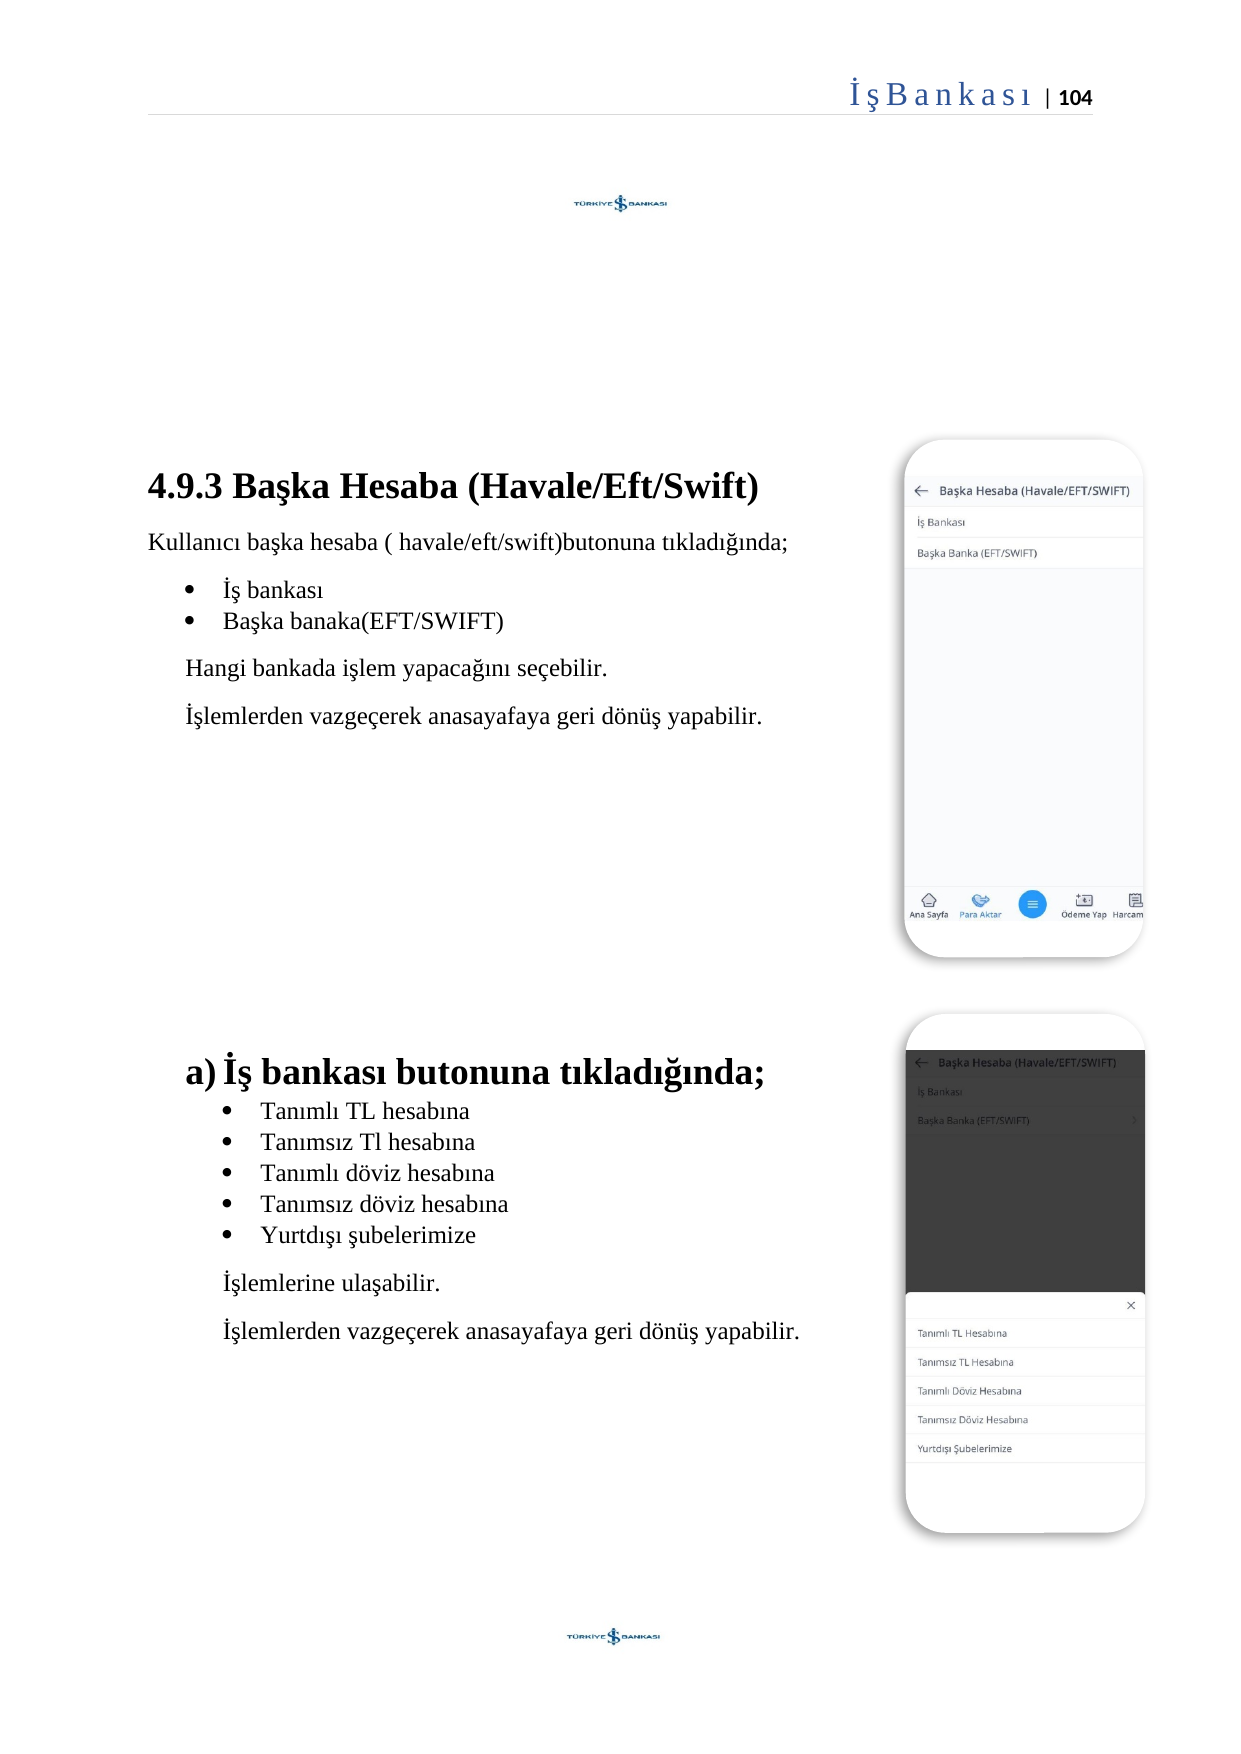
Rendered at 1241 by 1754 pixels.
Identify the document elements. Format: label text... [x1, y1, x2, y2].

list İş bankası butonuna tıkladığında; [185, 1049, 894, 1093]
list Tanımsız Tl hesabına [223, 1127, 892, 1156]
picture [904, 439, 1144, 958]
list İş bankası [185, 575, 890, 603]
list Yurtdışı şubelerimize [223, 1220, 892, 1249]
picture [905, 1013, 1146, 1533]
list Başka banaka(EFT/SWIFT) [185, 606, 890, 634]
text İşlemlerine ulaşabilir. [223, 1268, 892, 1297]
text İşlemlerden vazgeçerek anasayafaya geri dönüş yapabilir. [148, 1316, 892, 1344]
list Tanımsız döviz hesabına [223, 1189, 892, 1218]
text Kullanıcı başka hesaba ( havale/eft/swift)butonuna tıkladığında; [148, 527, 890, 556]
text Hangi bankada işlem yapacağını seçebilir. [185, 653, 890, 682]
text İşlemlerden vazgeçerek anasayafaya geri dönüş yapabilir. [185, 701, 890, 730]
list Tanımlı döviz hesabına [223, 1158, 892, 1187]
picture [525, 1598, 697, 1671]
picture [532, 165, 705, 237]
list Tanımlı TL hesabına [223, 1096, 892, 1125]
text 4.9.3 Başka Hesaba (Havale/Eft/Swift) [148, 464, 895, 507]
